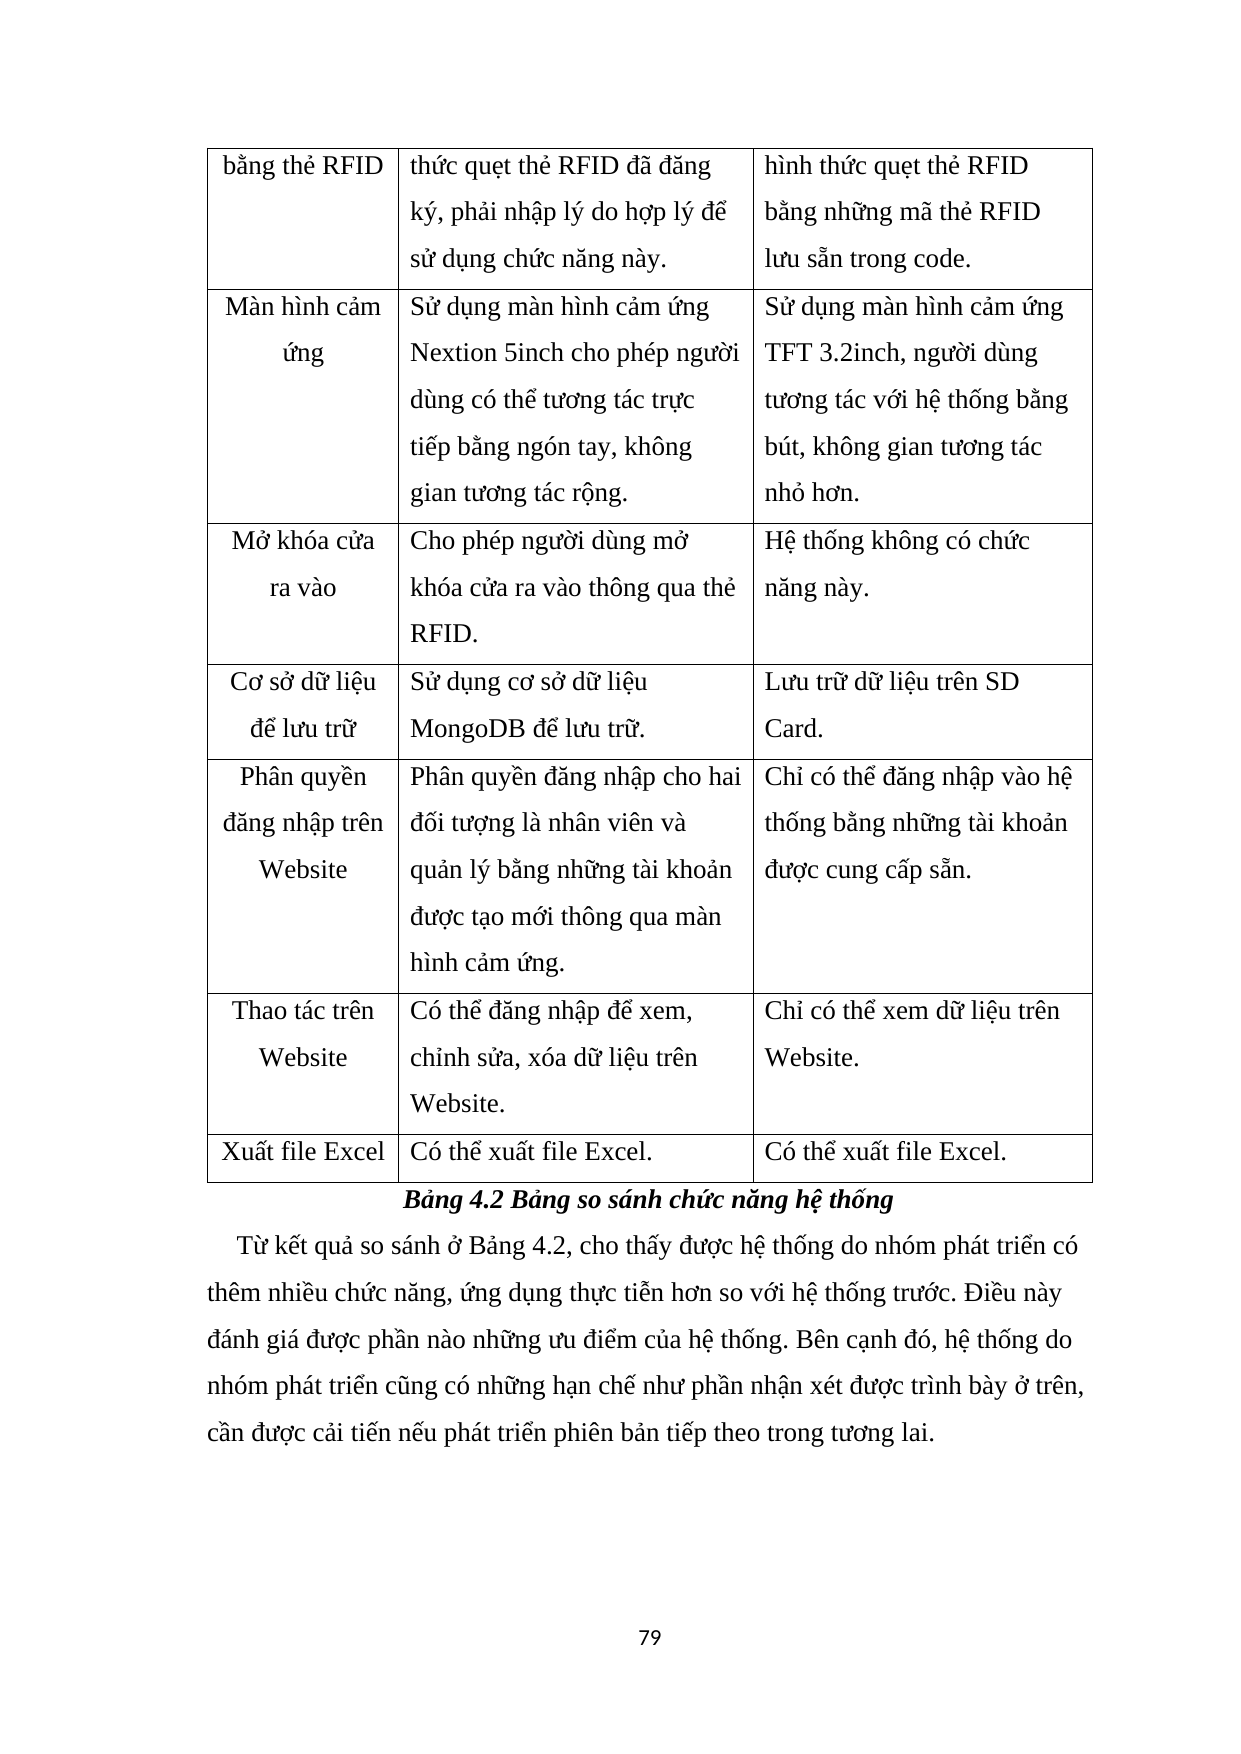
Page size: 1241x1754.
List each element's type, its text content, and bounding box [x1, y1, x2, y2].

table_cell Chỉ có thể đăng nhập vào hệ thống bằng những tài khoản được cung cấp sẵn. [754, 760, 1092, 993]
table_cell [754, 149, 1092, 289]
table_cell Phân quyền đăng nhập trên Website [208, 760, 398, 993]
table_cell Sử dụng màn hình cảm ứng TFT 3.2inch, người dùng tương tác với hệ thống bằng bút, không gian tương tác nhỏ hơn. [754, 290, 1092, 523]
table_cell Sử dụng màn hình cảm ứng Nextion 5inch cho phép người dùng có thể tương tác trực tiếp bằng ngón tay, không gian tương tác rộng. [399, 290, 753, 523]
table_cell Thao tác trên Website [208, 994, 398, 1134]
table_cell Màn hình cảm ứng [208, 290, 398, 523]
table_cell Chỉ có thể xem dữ liệu trên Website. [754, 994, 1092, 1134]
table_cell Cho phép người dùng mở khóa cửa ra vào thông qua thẻ RFID. [399, 524, 753, 664]
table_cell Phân quyền đăng nhập cho hai đối tượng là nhân viên và quản lý bằng những tài khoản được tạo mới thông qua màn hình cảm ứng. [399, 760, 753, 993]
table_cell Có thể xuất file Excel. [399, 1135, 753, 1182]
text Bảng 4.2 Bảng so sánh chức năng hệ thống [207, 1183, 1092, 1214]
table_cell Sử dụng cơ sở dữ liệu MongoDB để lưu trữ. [399, 665, 753, 758]
text Từ kết quả so sánh ở Bảng 4.2, cho thấy được hệ thống do nhóm phát triển có thêm nhiều chức năng, ứng dụng thực tiễn hơn so với hệ thống trước. Điều này đánh giá được phần nào những ưu điểm của hệ thống. Bên cạnh đó, hệ thống do nhóm phát triển cũng có những hạn chế như phần nhận xét được trình bày ở trên, cần được cải tiến nếu phát triển phiên bản tiếp theo trong tương lai. [207, 1229, 1092, 1447]
table_cell Xuất file Excel [208, 1135, 398, 1182]
table_cell Có thể xuất file Excel. [754, 1135, 1092, 1182]
table_cell Hệ thống không có chức năng này. [754, 524, 1092, 664]
table_cell Cơ sở dữ liệu để lưu trữ [208, 665, 398, 758]
table_cell Lưu trữ dữ liệu trên SD Card. [754, 665, 1092, 758]
table_cell Mở khóa cửa ra vào [208, 524, 398, 664]
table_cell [208, 149, 398, 289]
table_cell Có thể đăng nhập để xem, chỉnh sửa, xóa dữ liệu trên Website. [399, 994, 753, 1134]
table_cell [399, 149, 753, 289]
